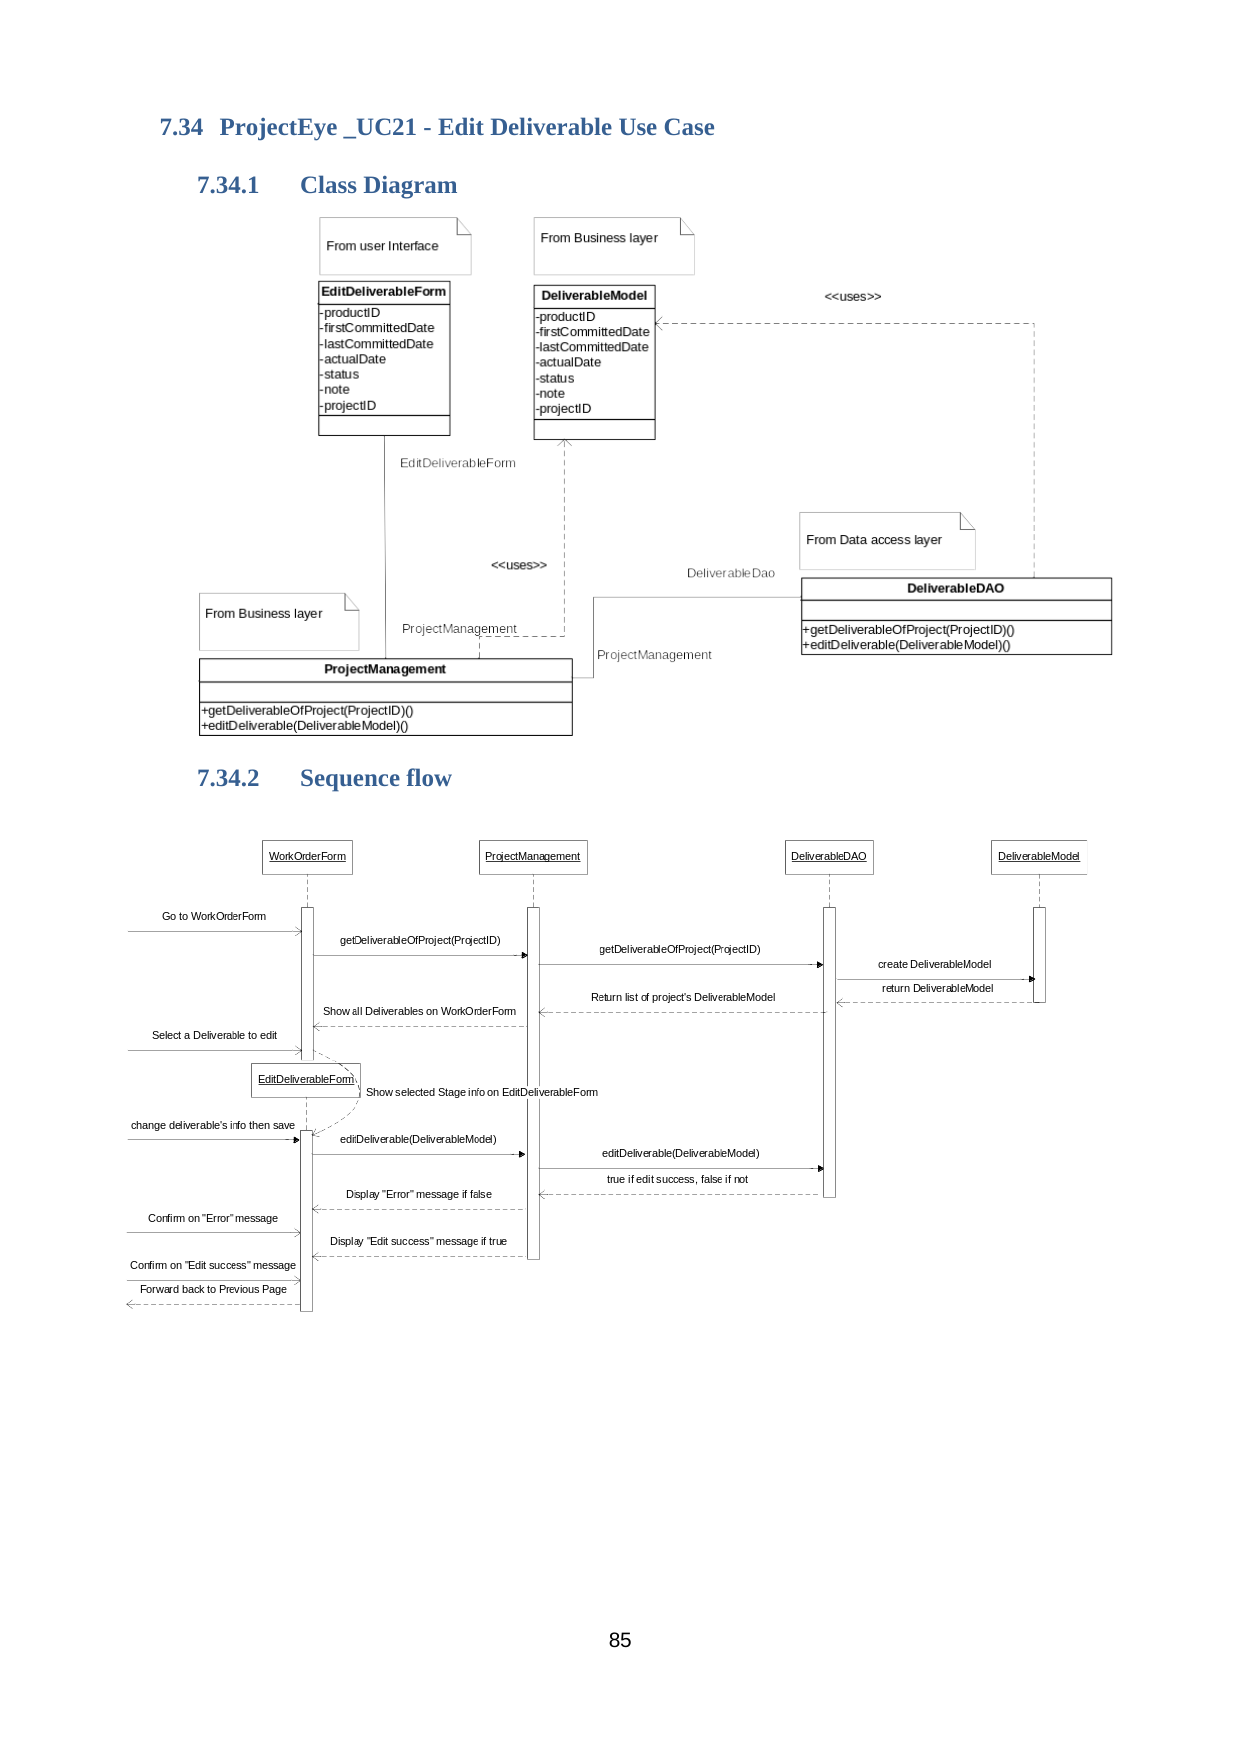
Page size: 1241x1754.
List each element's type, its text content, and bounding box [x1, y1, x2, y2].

subtitle Class Diagram [197, 171, 1128, 199]
subtitle Sequence flow [197, 763, 1128, 792]
subtitle ProjectEye _UC21 - Edit Deliverable Use Case [159, 112, 1128, 141]
